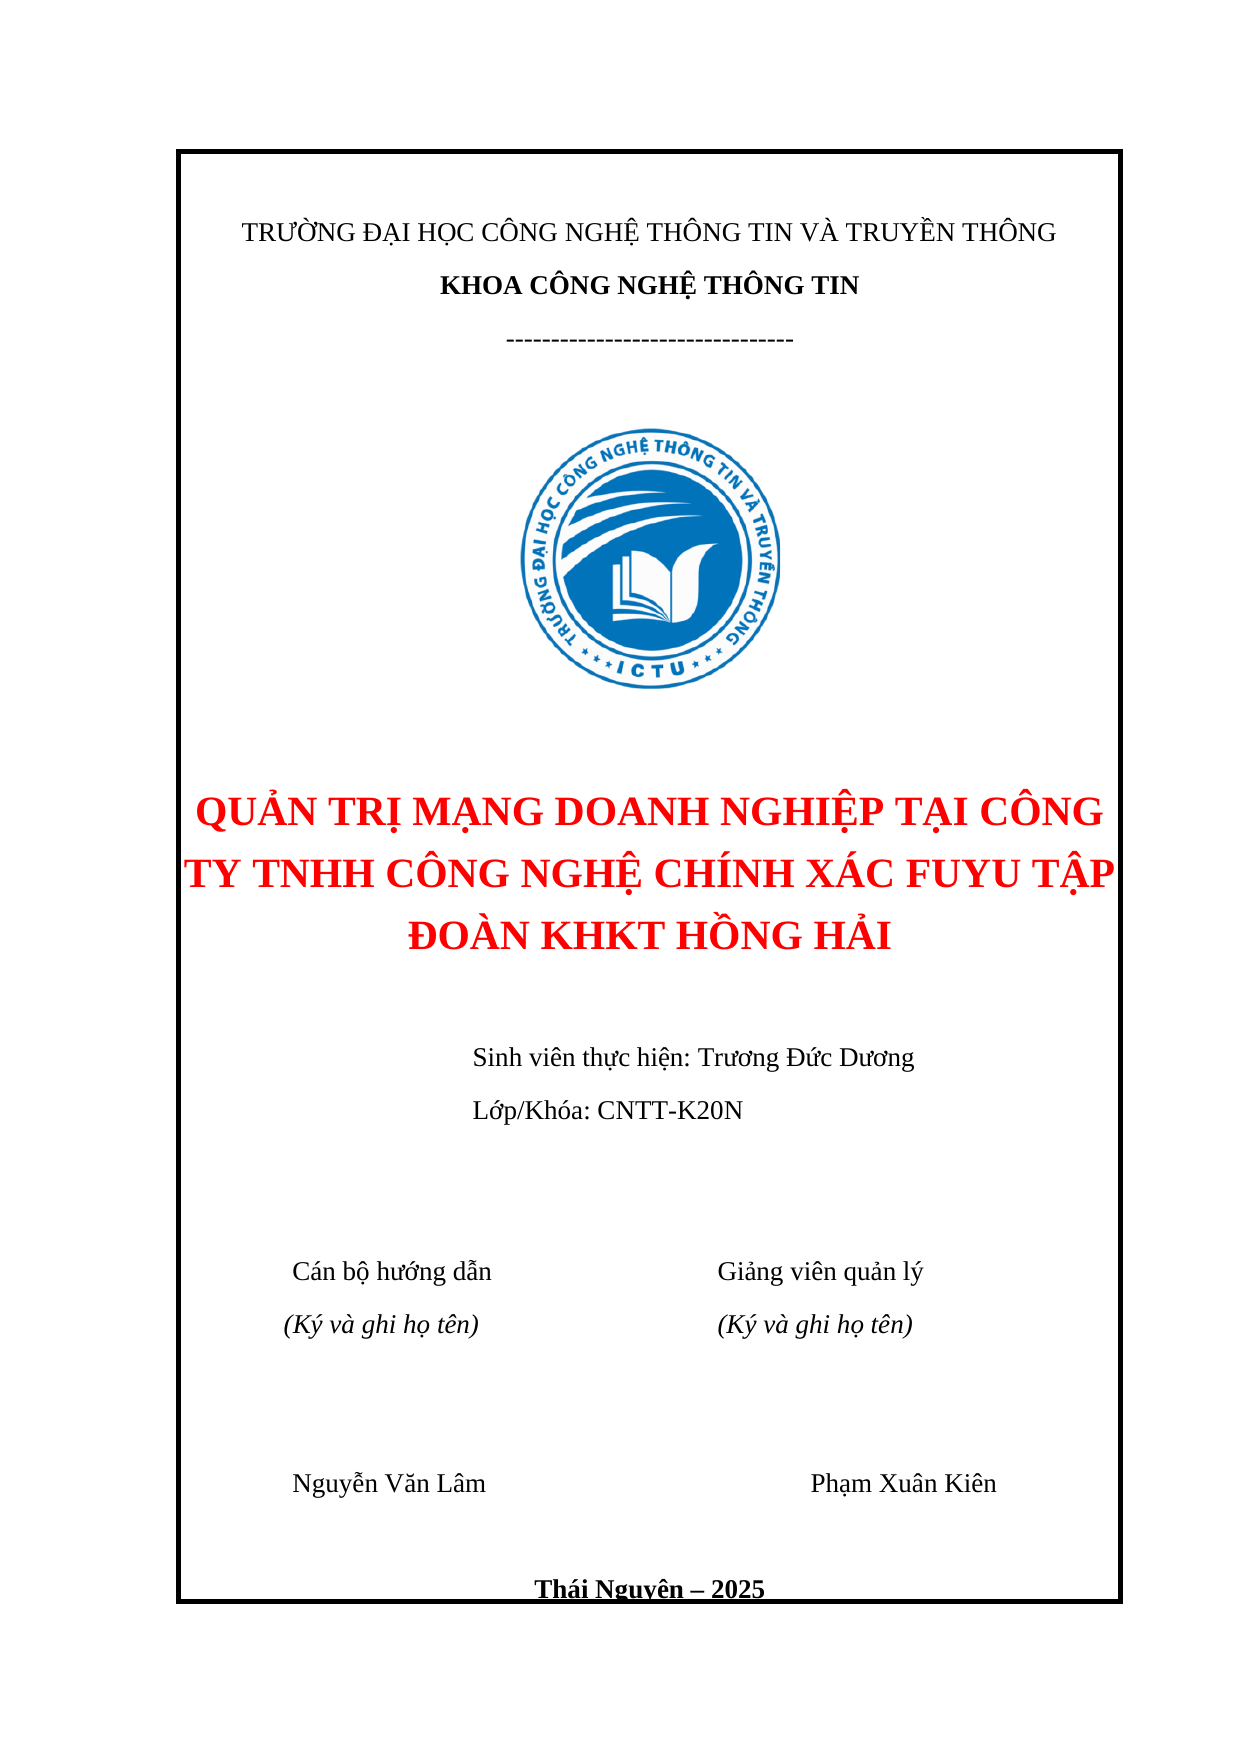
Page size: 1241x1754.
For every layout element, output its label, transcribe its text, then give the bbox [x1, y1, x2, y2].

text Thái Nguyên – 2025 [181, 1573, 1118, 1599]
text Lớp/Khóa: CNTT-K20N [181, 1094, 1118, 1126]
text Cán bộ hướng dẫn Giảng viên quản lý [181, 1256, 1118, 1287]
text TRƯỜNG ĐẠI HỌC CÔNG NGHỆ THÔNG TIN VÀ TRUYỀN THÔNG [181, 216, 1118, 247]
text Nguyễn Văn Lâm Phạm Xuân Kiên [181, 1467, 1118, 1498]
text (Ký và ghi họ tên) (Ký và ghi họ tên) [181, 1308, 1118, 1339]
picture [519, 427, 781, 689]
text -------------------------------- [181, 322, 1118, 353]
text KHOA CÔNG NGHỆ THÔNG TIN [181, 269, 1118, 300]
text Sinh viên thực hiện: Trương Đức Dương [181, 1041, 1118, 1073]
text QUẢN TRỊ MẠNG DOANH NGHIỆP TẠI CÔNG TY TNHH CÔNG NGHỆ CHÍNH XÁC FUYU TẬP ĐOÀN KHKT HỒNG HẢI [181, 786, 1118, 958]
